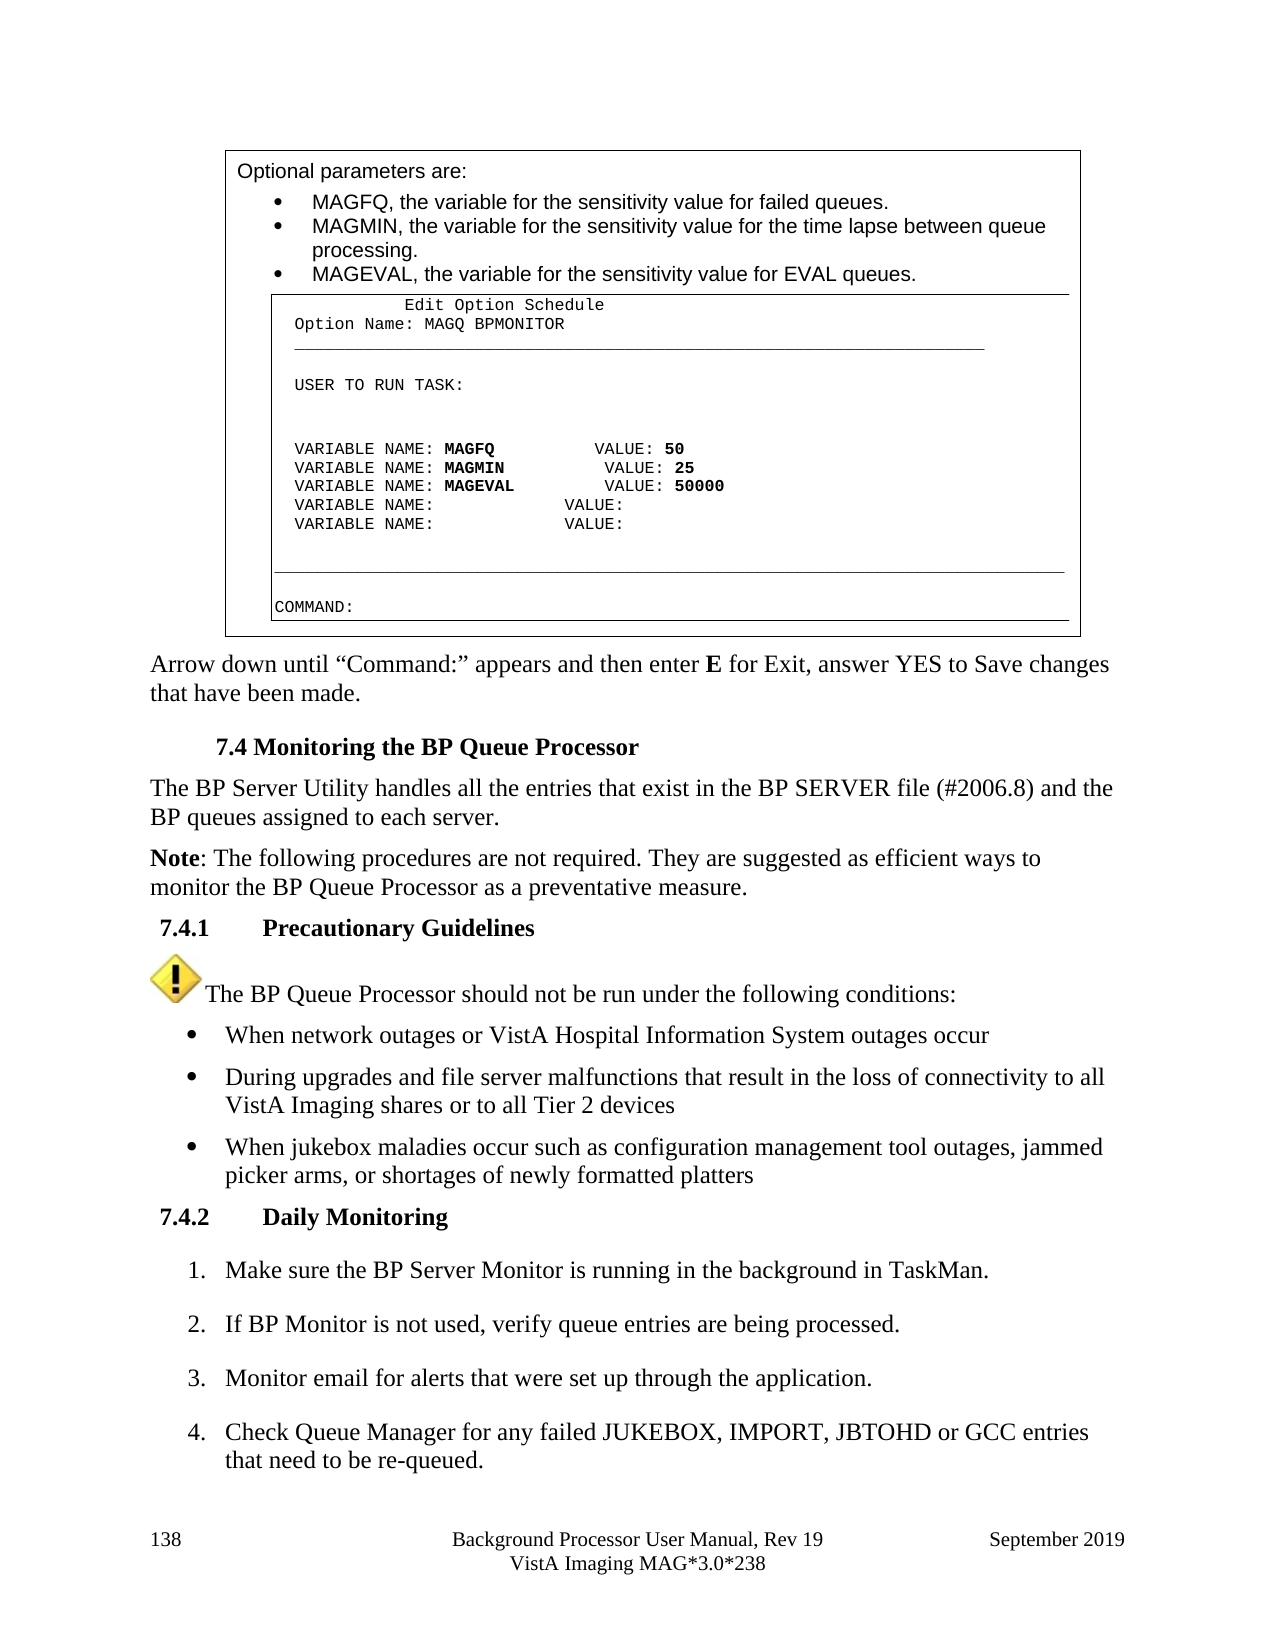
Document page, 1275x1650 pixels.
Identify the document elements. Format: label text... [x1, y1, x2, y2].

text The BP Queue Processor should not be run under the following conditions: [150, 954, 1125, 1008]
list Make sure the BP Server Monitor is running in the background in TaskMan. [187, 1256, 1125, 1284]
text The BP Server Utility handles all the entries that exist in the BP SERVER file (#2006.8) and the BP queues assigned to each server. [150, 773, 1125, 831]
list If BP Monitor is not used, verify queue entries are being processed. [187, 1309, 1125, 1338]
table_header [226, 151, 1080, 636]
list Check Queue Manager for any failed JUKEBOX, IMPORT, JBTOHD or GCC entries that need to be re-queued. [187, 1417, 1125, 1474]
list During upgrades and file server malfunctions that result in the loss of connectivity to all VistA Imaging shares or to all Tier 2 devices [187, 1062, 1125, 1119]
subtitle Monitoring the BP Queue Processor [216, 732, 1125, 761]
text Arrow down until “Command:” appears and then enter E for Exit, answer YES to Save changes that have been made. [150, 649, 1125, 707]
subtitle Daily Monitoring [159, 1202, 1125, 1231]
list When jukebox maladies occur such as configuration management tool outages, jammed picker arms, or shortages of newly formatted platters [187, 1132, 1125, 1189]
list When network outages or VistA Hospital Information System outages occur [187, 1021, 1125, 1049]
text Note: The following procedures are not required. They are suggested as efficient ways to monitor the BP Queue Processor as a preventative measure. [150, 843, 1125, 901]
subtitle Precautionary Guidelines [159, 913, 1125, 942]
list Monitor email for alerts that were set up through the application. [187, 1363, 1125, 1392]
